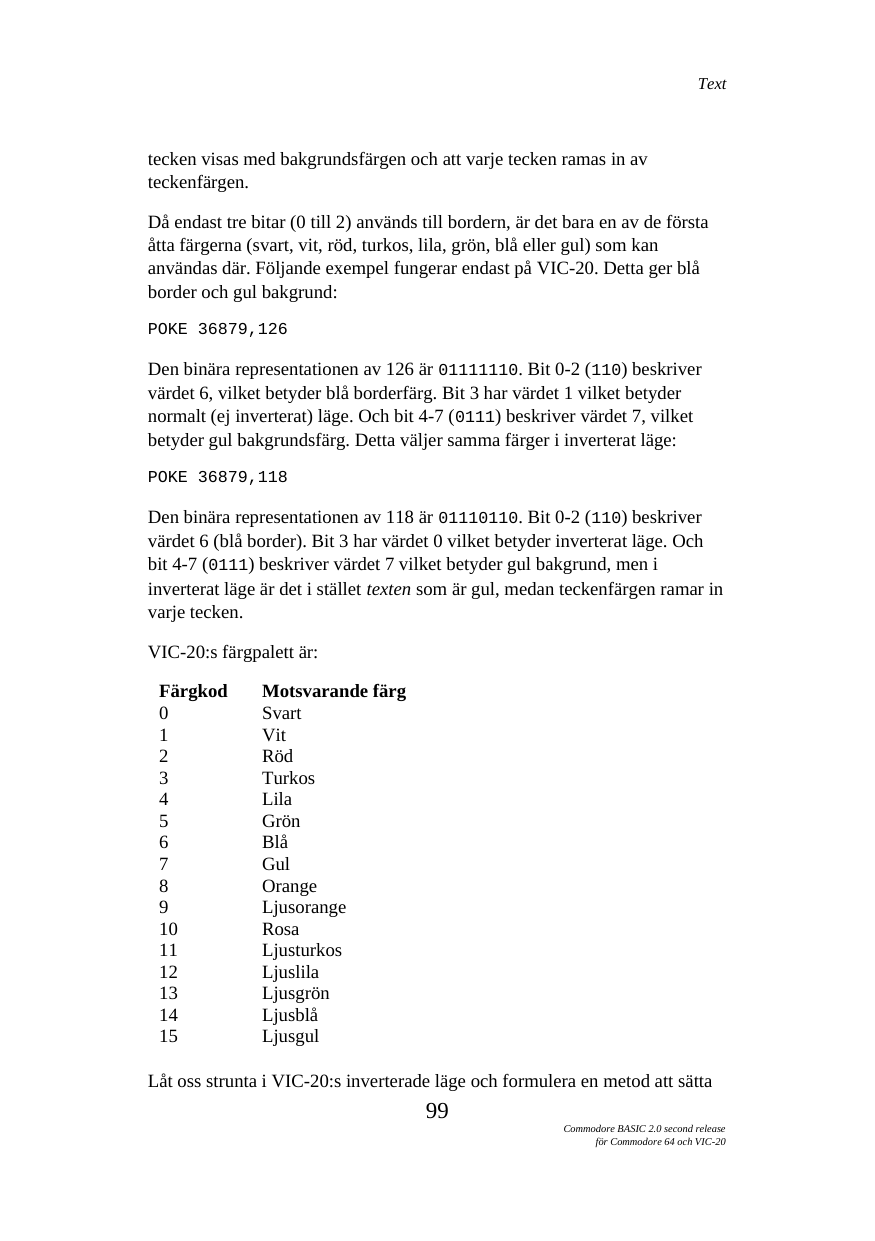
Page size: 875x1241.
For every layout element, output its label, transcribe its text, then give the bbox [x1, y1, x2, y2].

table_cell 5 [148, 810, 251, 831]
table_cell Turkos [251, 767, 725, 788]
table_cell Grön [251, 810, 725, 831]
table_cell 14 [148, 1004, 251, 1025]
table_cell Ljusgrön [251, 982, 725, 1004]
table_cell 2 [148, 745, 251, 767]
table_cell 0 [148, 702, 251, 723]
table_cell Blå [251, 831, 725, 853]
table_cell Svart [251, 702, 725, 723]
text Den binära representationen av 118 är 01110110. Bit 0-2 (110) beskriver värdet 6 (blå border). Bit 3 har värdet 0 vilket betyder inverterat läge. Och bit 4-7 (0111) beskriver värdet 7 vilket betyder gul bakgrund, men i inverterat läge är det i stället texten som är gul, medan teckenfärgen ramar in varje tecken. [148, 506, 726, 622]
table_cell 10 [148, 918, 251, 939]
table_cell 13 [148, 982, 251, 1004]
table_cell Orange [251, 875, 725, 896]
text Då endast tre bitar (0 till 2) används till bordern, är det bara en av de första åtta färgerna (svart, vit, röd, turkos, lila, grön, blå eller gul) som kan användas där. Följande exempel fungerar endast på VIC-20. Detta ger blå border och gul bakgrund: [148, 211, 726, 302]
table_cell 1 [148, 724, 251, 745]
table_cell Ljusorange [251, 896, 725, 918]
table_cell Lila [251, 788, 725, 810]
table_cell Ljusgul [251, 1025, 725, 1047]
table_cell 12 [148, 961, 251, 982]
table_header Färgkod [148, 680, 251, 702]
table_cell Vit [251, 724, 725, 745]
table_cell 11 [148, 939, 251, 961]
table_cell 7 [148, 853, 251, 874]
text Den binära representationen av 126 är 01111110. Bit 0-2 (110) beskriver värdet 6, vilket betyder blå borderfärg. Bit 3 har värdet 1 vilket betyder normalt (ej inverterat) läge. Och bit 4-7 (0111) beskriver värdet 7, vilket betyder gul bakgrundsfärg. Detta väljer samma färger i inverterat läge: [148, 357, 726, 451]
text POKE 36879,126 [148, 320, 726, 339]
table_cell Ljuslila [251, 961, 725, 982]
table_cell 4 [148, 788, 251, 810]
table_cell 3 [148, 767, 251, 788]
table_cell Gul [251, 853, 725, 874]
text VIC-20:s färgpalett är: [148, 641, 726, 662]
table_cell Rosa [251, 918, 725, 939]
table_cell 9 [148, 896, 251, 918]
table_cell 8 [148, 875, 251, 896]
table_cell Ljusblå [251, 1004, 725, 1025]
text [148, 1047, 726, 1092]
table_cell 15 [148, 1025, 251, 1047]
table_cell Röd [251, 745, 725, 767]
table_header Motsvarande färg [251, 680, 725, 702]
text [148, 148, 726, 192]
text POKE 36879,118 [148, 469, 726, 488]
table_cell 6 [148, 831, 251, 853]
table_cell Ljusturkos [251, 939, 725, 961]
